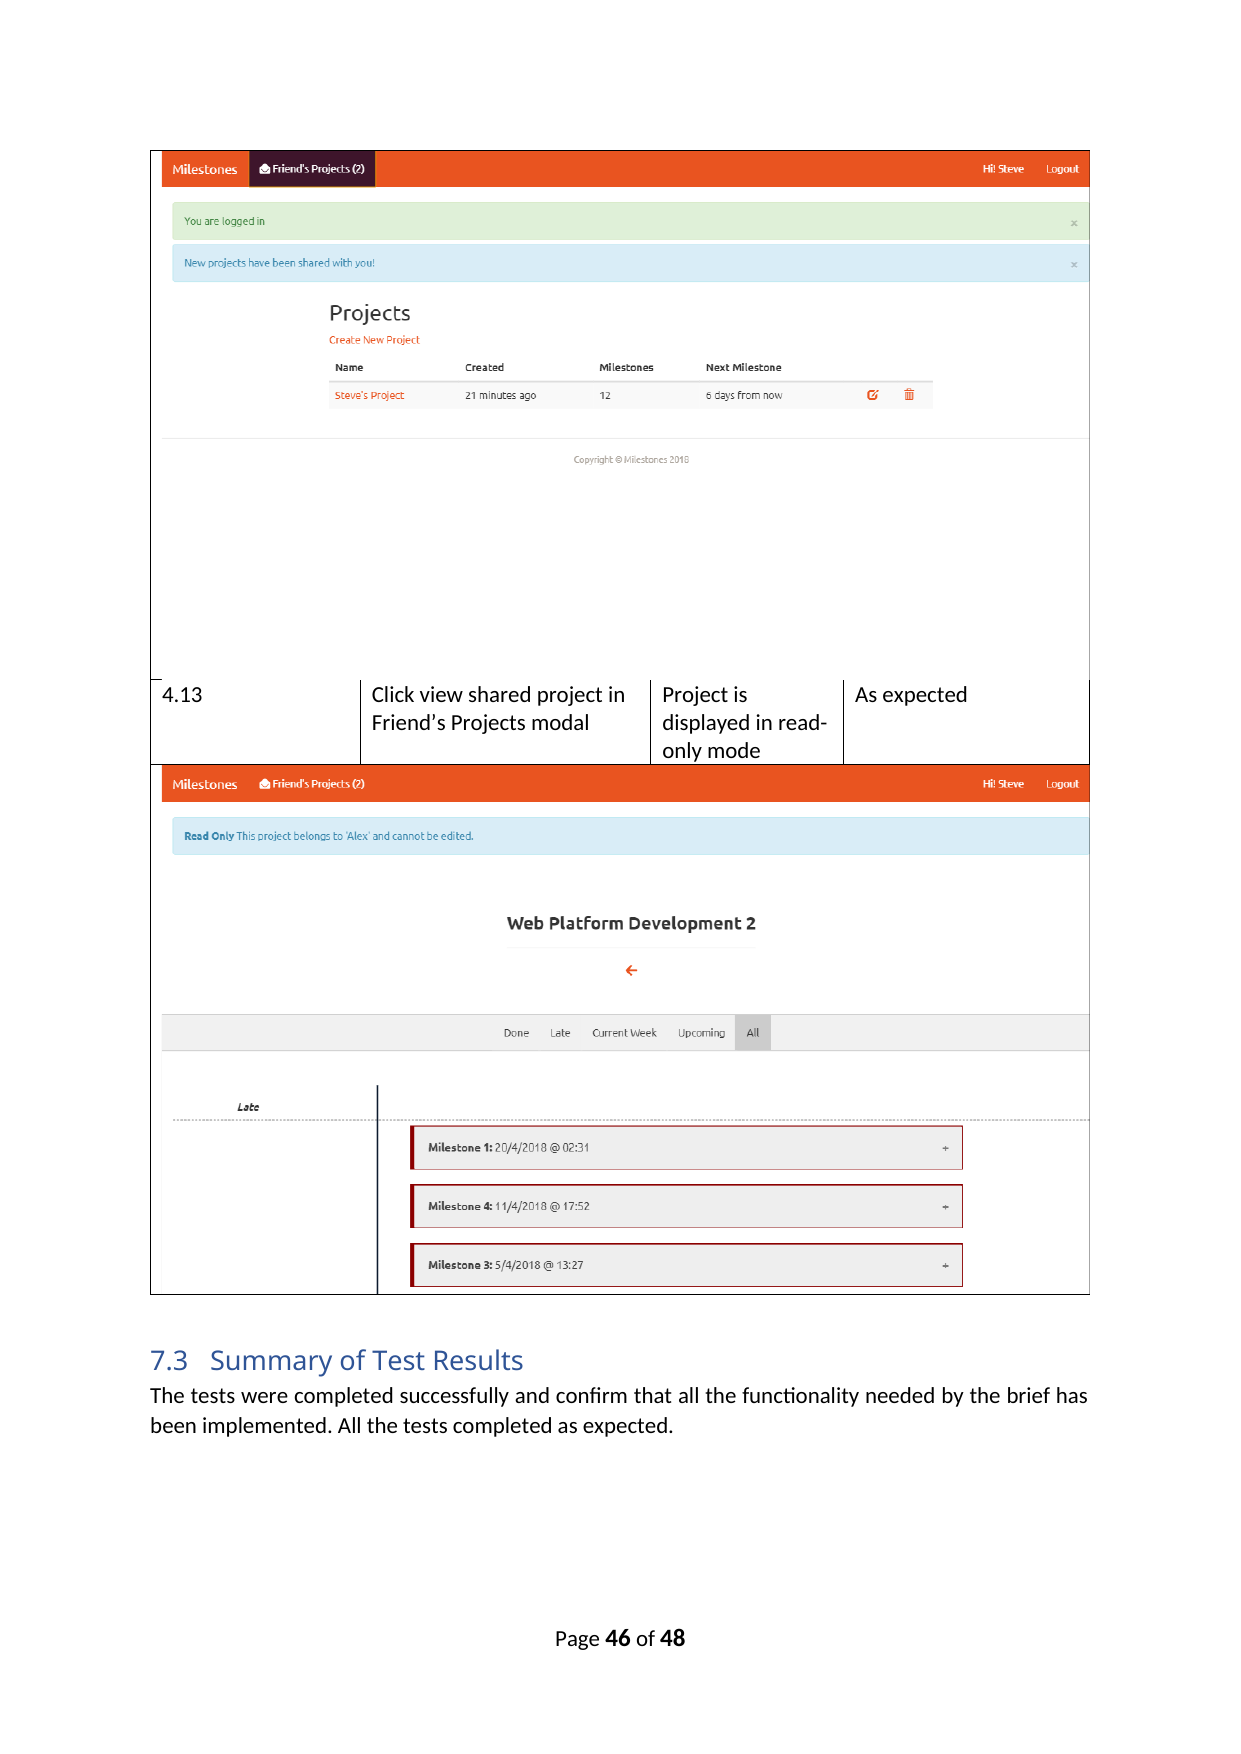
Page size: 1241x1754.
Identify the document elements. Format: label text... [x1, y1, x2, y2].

subtitle Summary of Test Results [150, 1341, 1090, 1378]
table_cell Project is displayed in read-only mode [651, 680, 843, 764]
table_cell As expected [844, 680, 1089, 764]
picture [161, 765, 1090, 1294]
picture [161, 151, 1090, 680]
text The tests were completed successfully and confirm that all the functionality needed by the brief has been implemented. All the tests completed as expected. [150, 1381, 1090, 1439]
table_cell Click view shared project in Friend’s Projects modal [361, 680, 650, 764]
table_cell 4.13 [151, 680, 360, 764]
table_cell [151, 151, 161, 679]
table_cell [151, 765, 161, 1293]
